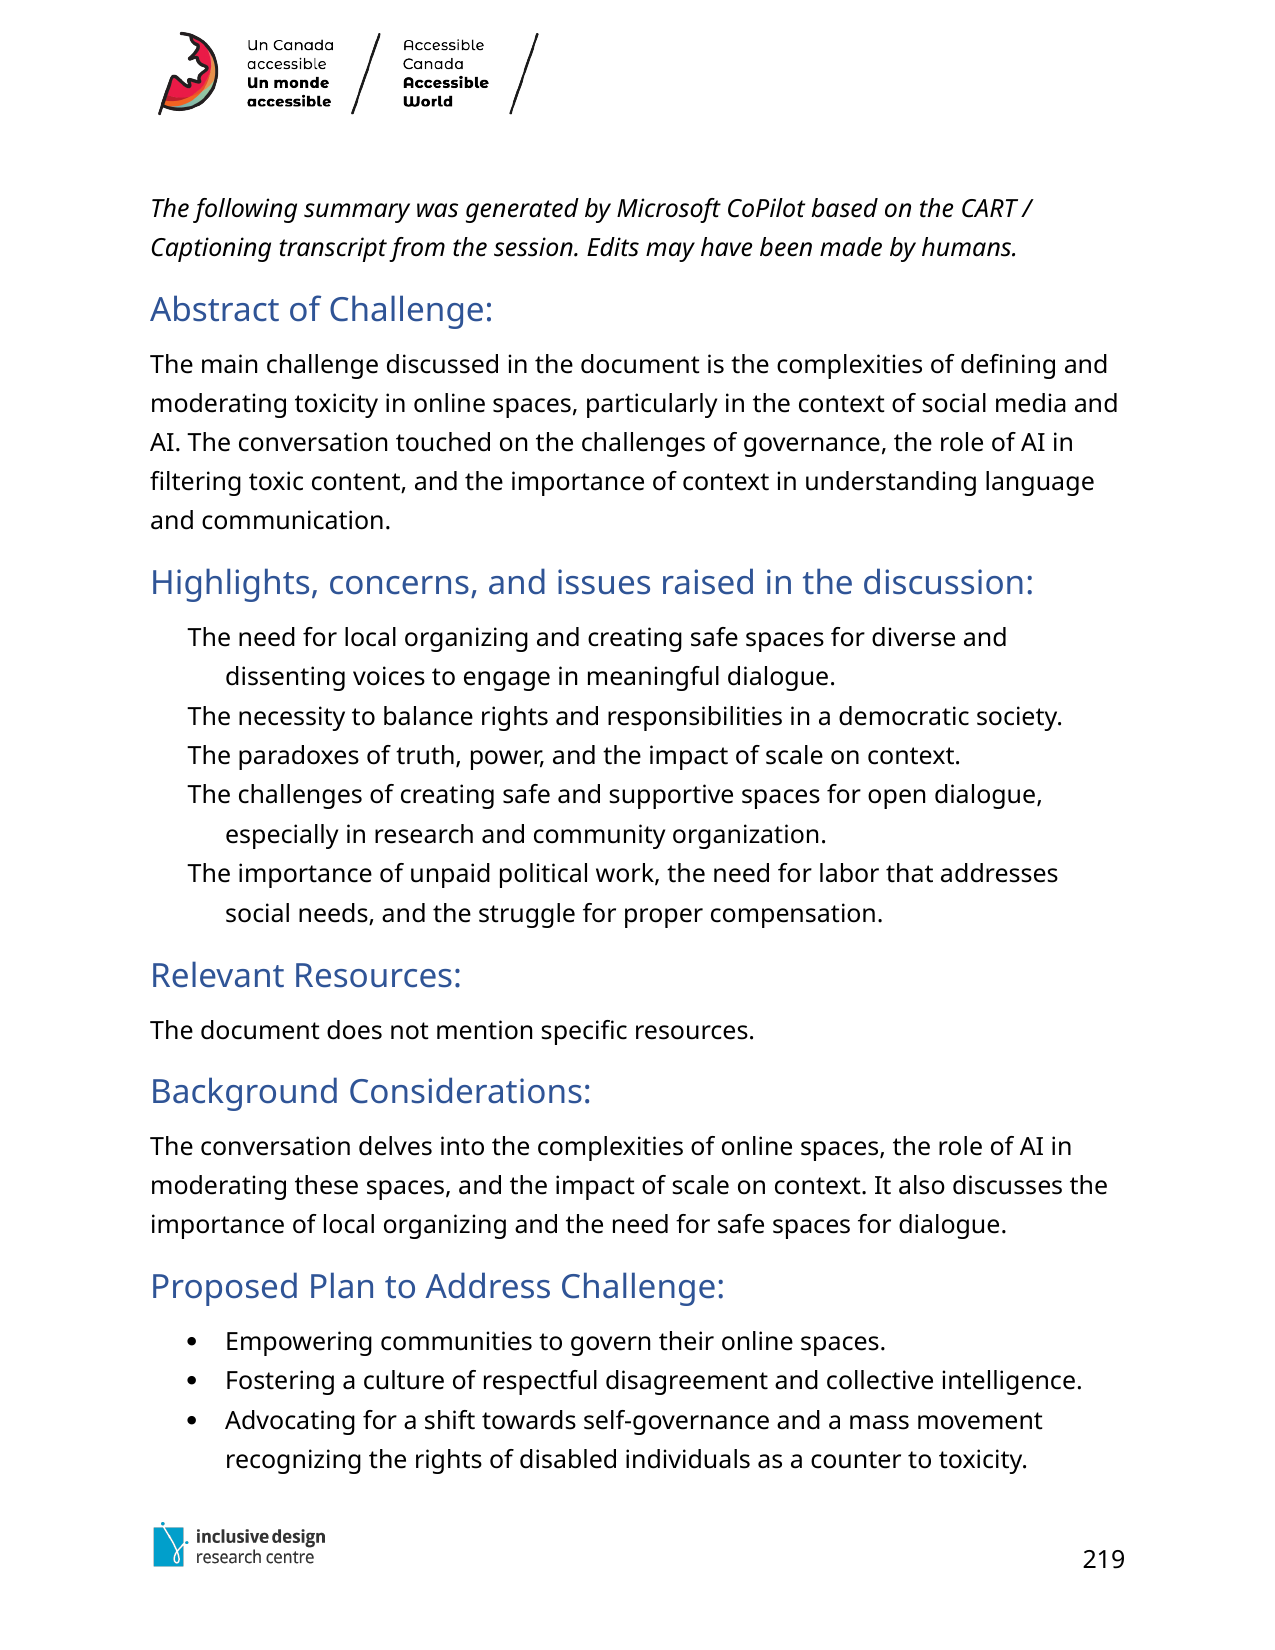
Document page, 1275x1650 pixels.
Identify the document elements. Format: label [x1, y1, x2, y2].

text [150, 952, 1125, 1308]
picture [150, 1520, 340, 1583]
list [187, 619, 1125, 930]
picture [150, 24, 546, 123]
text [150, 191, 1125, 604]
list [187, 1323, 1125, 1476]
